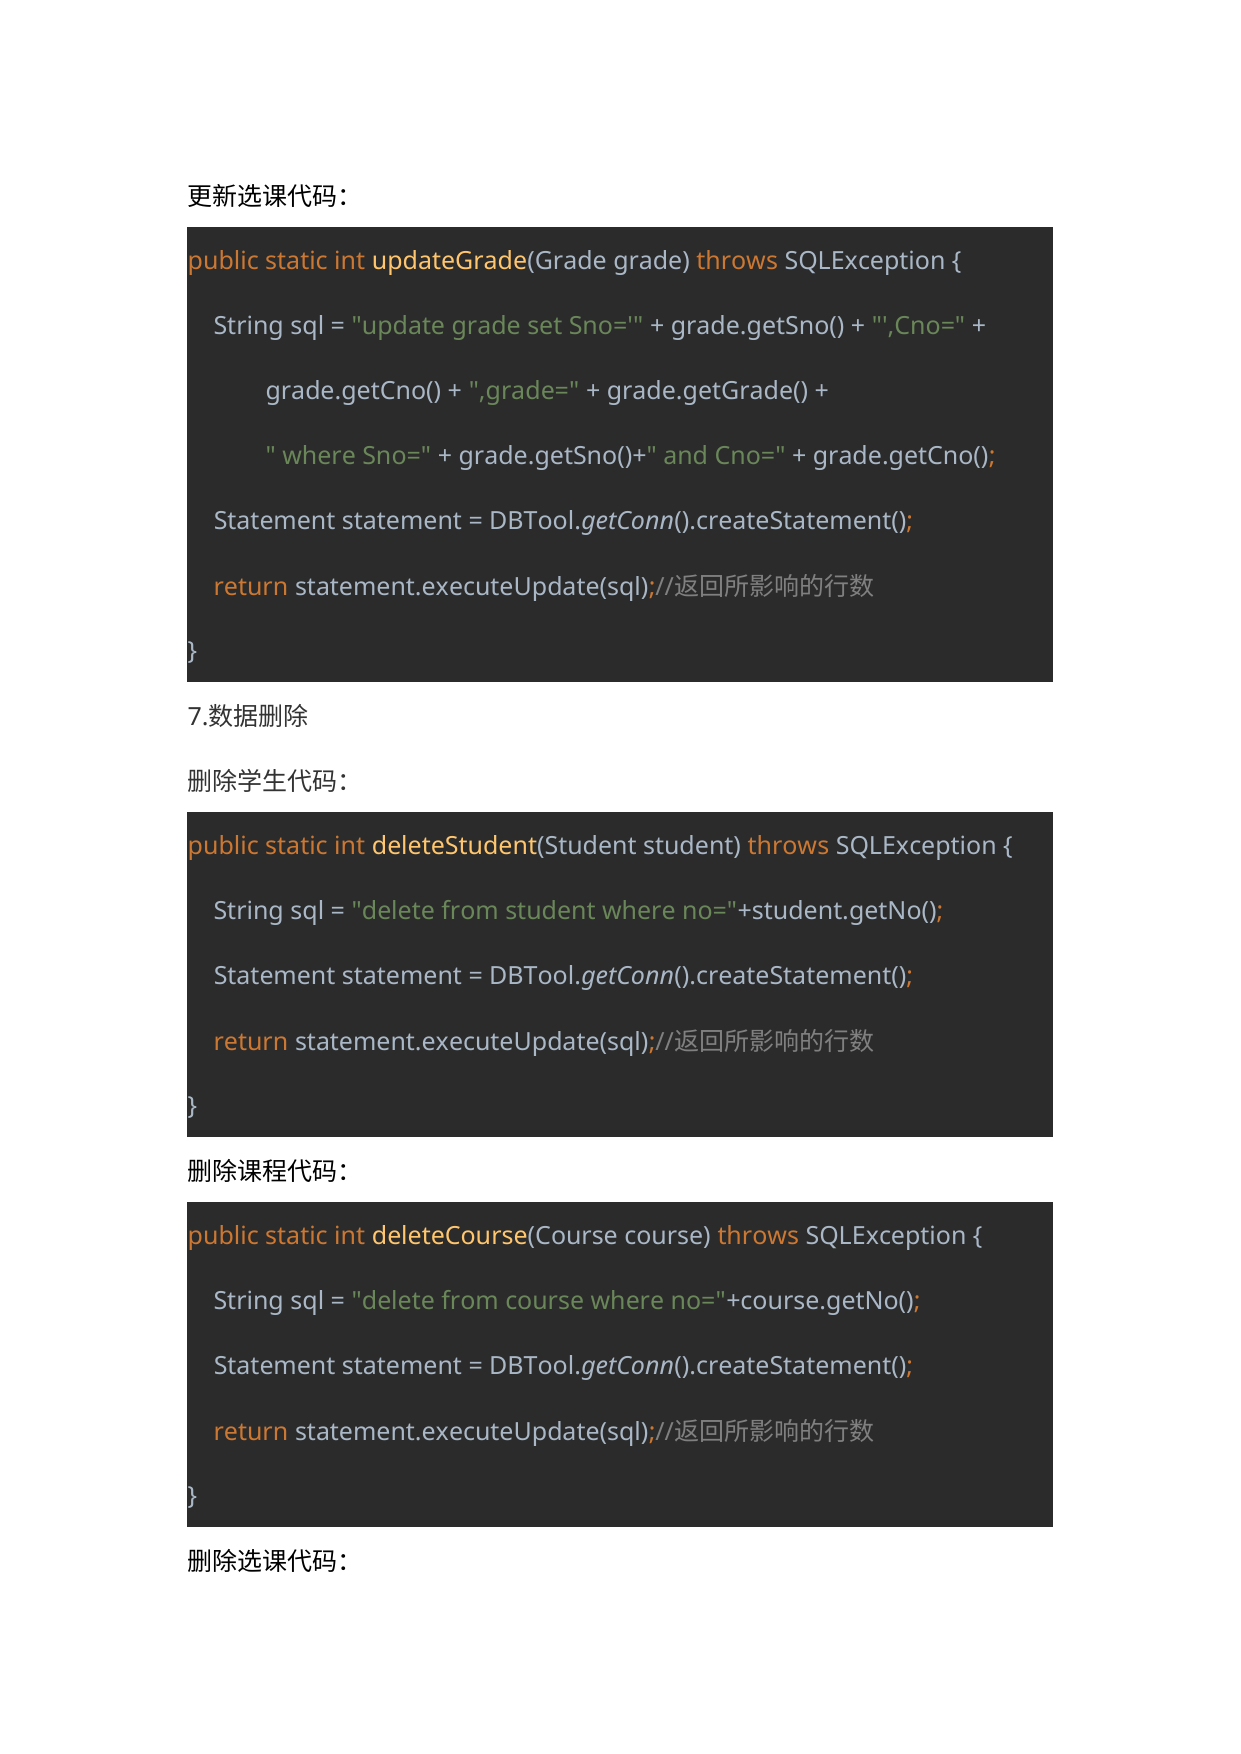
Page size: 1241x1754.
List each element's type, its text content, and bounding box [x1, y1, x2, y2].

text public static int updateGrade(Grade grade) throws SQLException { String sql = "update grade set Sno='" + grade.getSno() + "',Cno=" + grade.getCno() + ",grade=" + grade.getGrade() + " where Sno=" + grade.getSno()+" and Cno=" + grade.getCno(); Statement statement = DBTool.getConn().createStatement(); return statement.executeUpdate(sql);//返回所影响的行数 } [187, 227, 1053, 682]
text 更新选课代码： [187, 162, 1053, 227]
text 删除课程代码： [187, 1137, 1053, 1202]
text 7.数据删除 [187, 682, 1053, 747]
text 删除选课代码： [187, 1527, 1053, 1592]
text public static int deleteCourse(Course course) throws SQLException { String sql = "delete from course where no="+course.getNo(); Statement statement = DBTool.getConn().createStatement(); return statement.executeUpdate(sql);//返回所影响的行数 } [187, 1202, 1053, 1527]
text public static int deleteStudent(Student student) throws SQLException { String sql = "delete from student where no="+student.getNo(); Statement statement = DBTool.getConn().createStatement(); return statement.executeUpdate(sql);//返回所影响的行数 } [187, 812, 1053, 1137]
text 删除学生代码： [187, 747, 1053, 812]
